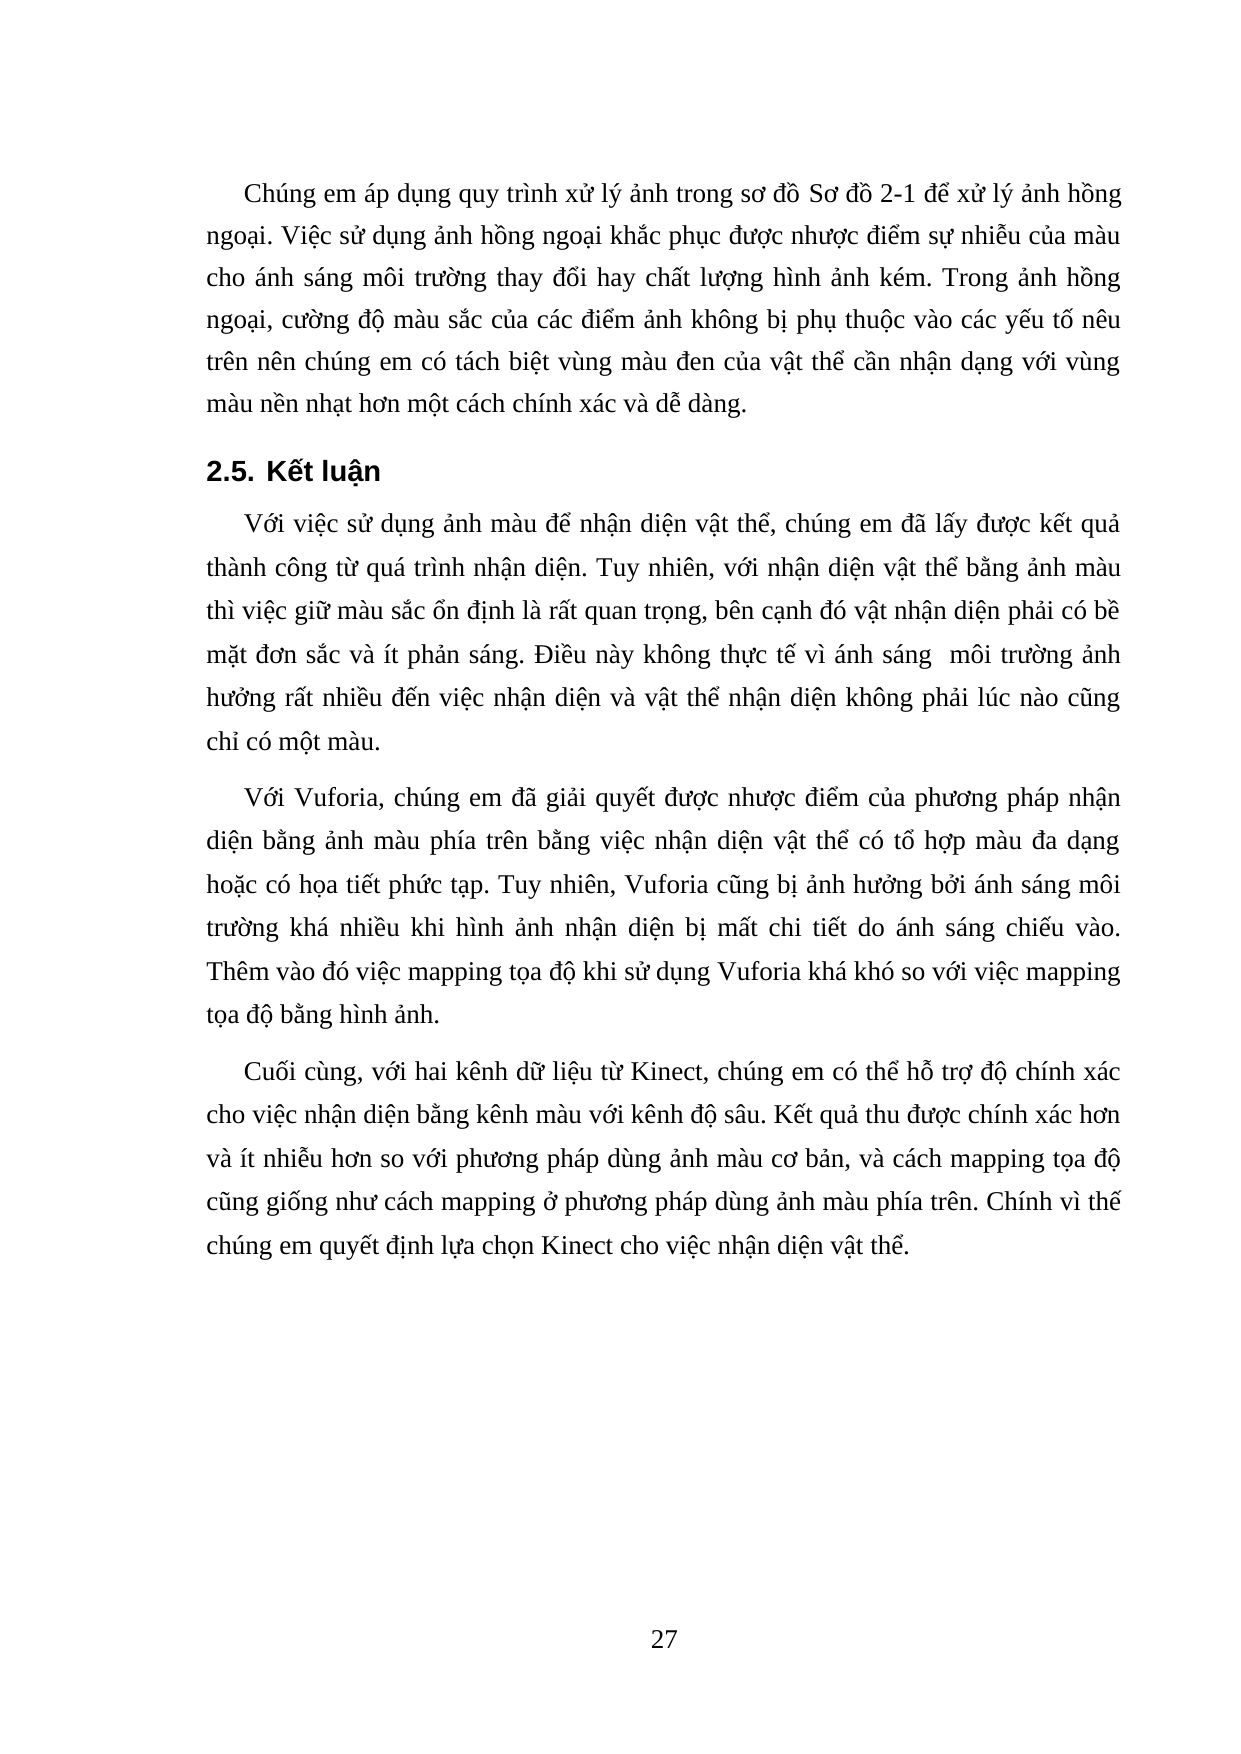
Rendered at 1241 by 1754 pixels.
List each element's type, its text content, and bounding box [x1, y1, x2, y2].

list Chúng em áp dụng quy trình xử lý ảnh trong sơ đồ Sơ đồ 2-1 để xử lý ảnh hồng ngoại. Việc sử dụng ảnh hồng ngoại khắc phục được nhược điểm sự nhiễu của màu cho ánh sáng môi trường thay đổi hay chất lượng hình ảnh kém. Trong ảnh hồng ngoại, cường độ màu sắc của các điểm ảnh không bị phụ thuộc vào các yếu tố nêu trên nên chúng em có tách biệt vùng màu đen của vật thể cần nhận dạng với vùng màu nền nhạt hơn một cách chính xác và dễ dàng. [206, 177, 1122, 418]
text Cuối cùng, với hai kênh dữ liệu từ Kinect, chúng em có thể hỗ trợ độ chính xác cho việc nhận diện bằng kênh màu với kênh độ sâu. Kết quả thu được chính xác hơn và ít nhiễu hơn so với phương pháp dùng ảnh màu cơ bản, và cách mapping tọa độ cũng giống như cách mapping ở phương pháp dùng ảnh màu phía trên. Chính vì thế chúng em quyết định lựa chọn Kinect cho việc nhận diện vật thể. [206, 1055, 1122, 1260]
text Với việc sử dụng ảnh màu để nhận diện vật thể, chúng em đã lấy được kết quả thành công từ quá trình nhận diện. Tuy nhiên, với nhận diện vật thể bằng ảnh màu thì việc giữ màu sắc ổn định là rất quan trọng, bên cạnh đó vật nhận diện phải có bề mặt đơn sắc và ít phản sáng. Điều này không thực tế vì ánh sáng môi trường ảnh hưởng rất nhiều đến việc nhận diện và vật thể nhận diện không phải lúc nào cũng chỉ có một màu. [206, 507, 1122, 756]
text Với Vuforia, chúng em đã giải quyết được nhược điểm của phương pháp nhận diện bằng ảnh màu phía trên bằng việc nhận diện vật thể có tổ hợp màu đa dạng hoặc có họa tiết phức tạp. Tuy nhiên, Vuforia cũng bị ảnh hưởng bởi ánh sáng môi trường khá nhiều khi hình ảnh nhận diện bị mất chi tiết do ánh sáng chiếu vào. Thêm vào đó việc mapping tọa độ khi sử dụng Vuforia khá khó so với việc mapping tọa độ bằng hình ảnh. [206, 781, 1122, 1030]
subtitle Kết luận [206, 454, 1122, 488]
